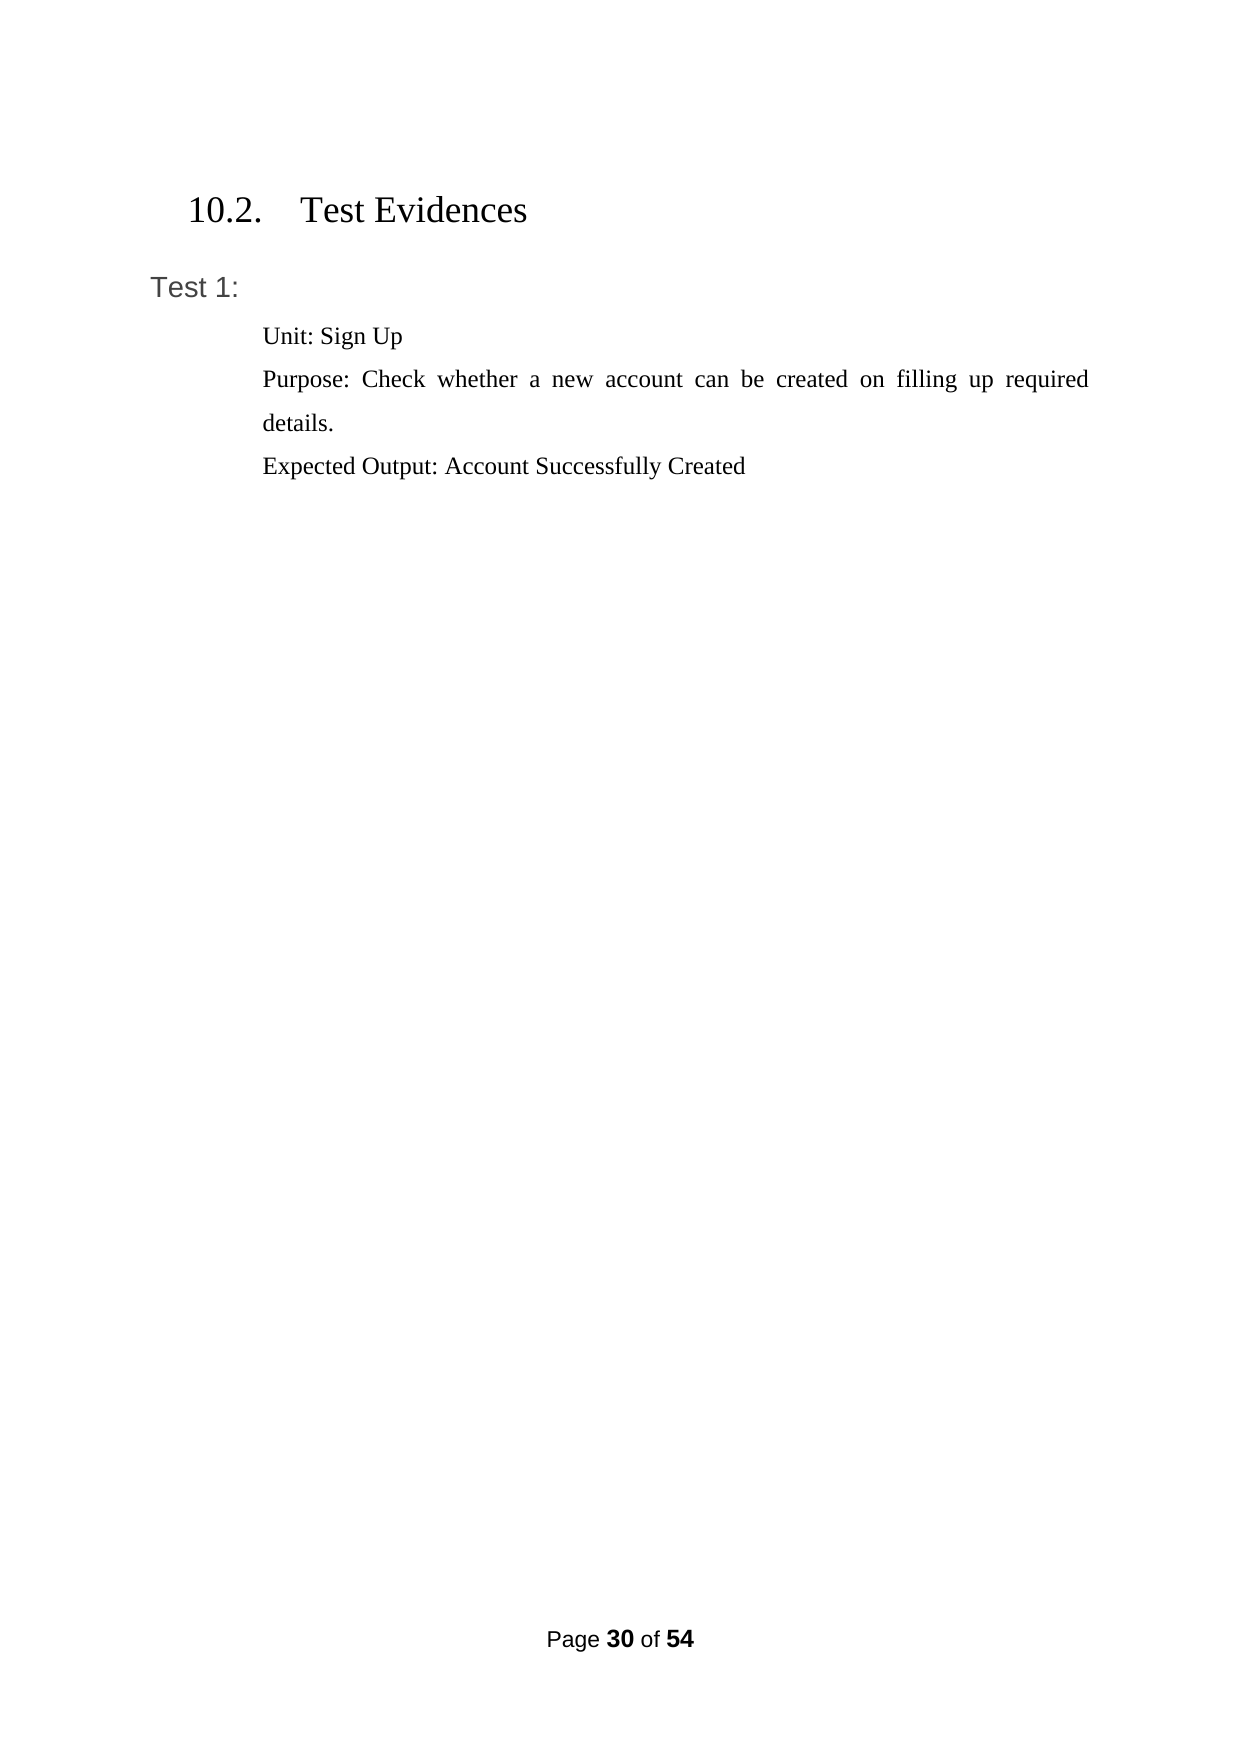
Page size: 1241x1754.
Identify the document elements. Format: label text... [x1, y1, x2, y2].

list Expected Output: Account Successfully Created [262, 451, 1090, 479]
subtitle Test 1: [150, 270, 1090, 304]
list Unit: Sign Up [262, 321, 1090, 350]
subtitle Test Evidences [187, 187, 1090, 231]
list Purpose: Check whether a new account can be created on filling up required details. [262, 364, 1090, 436]
